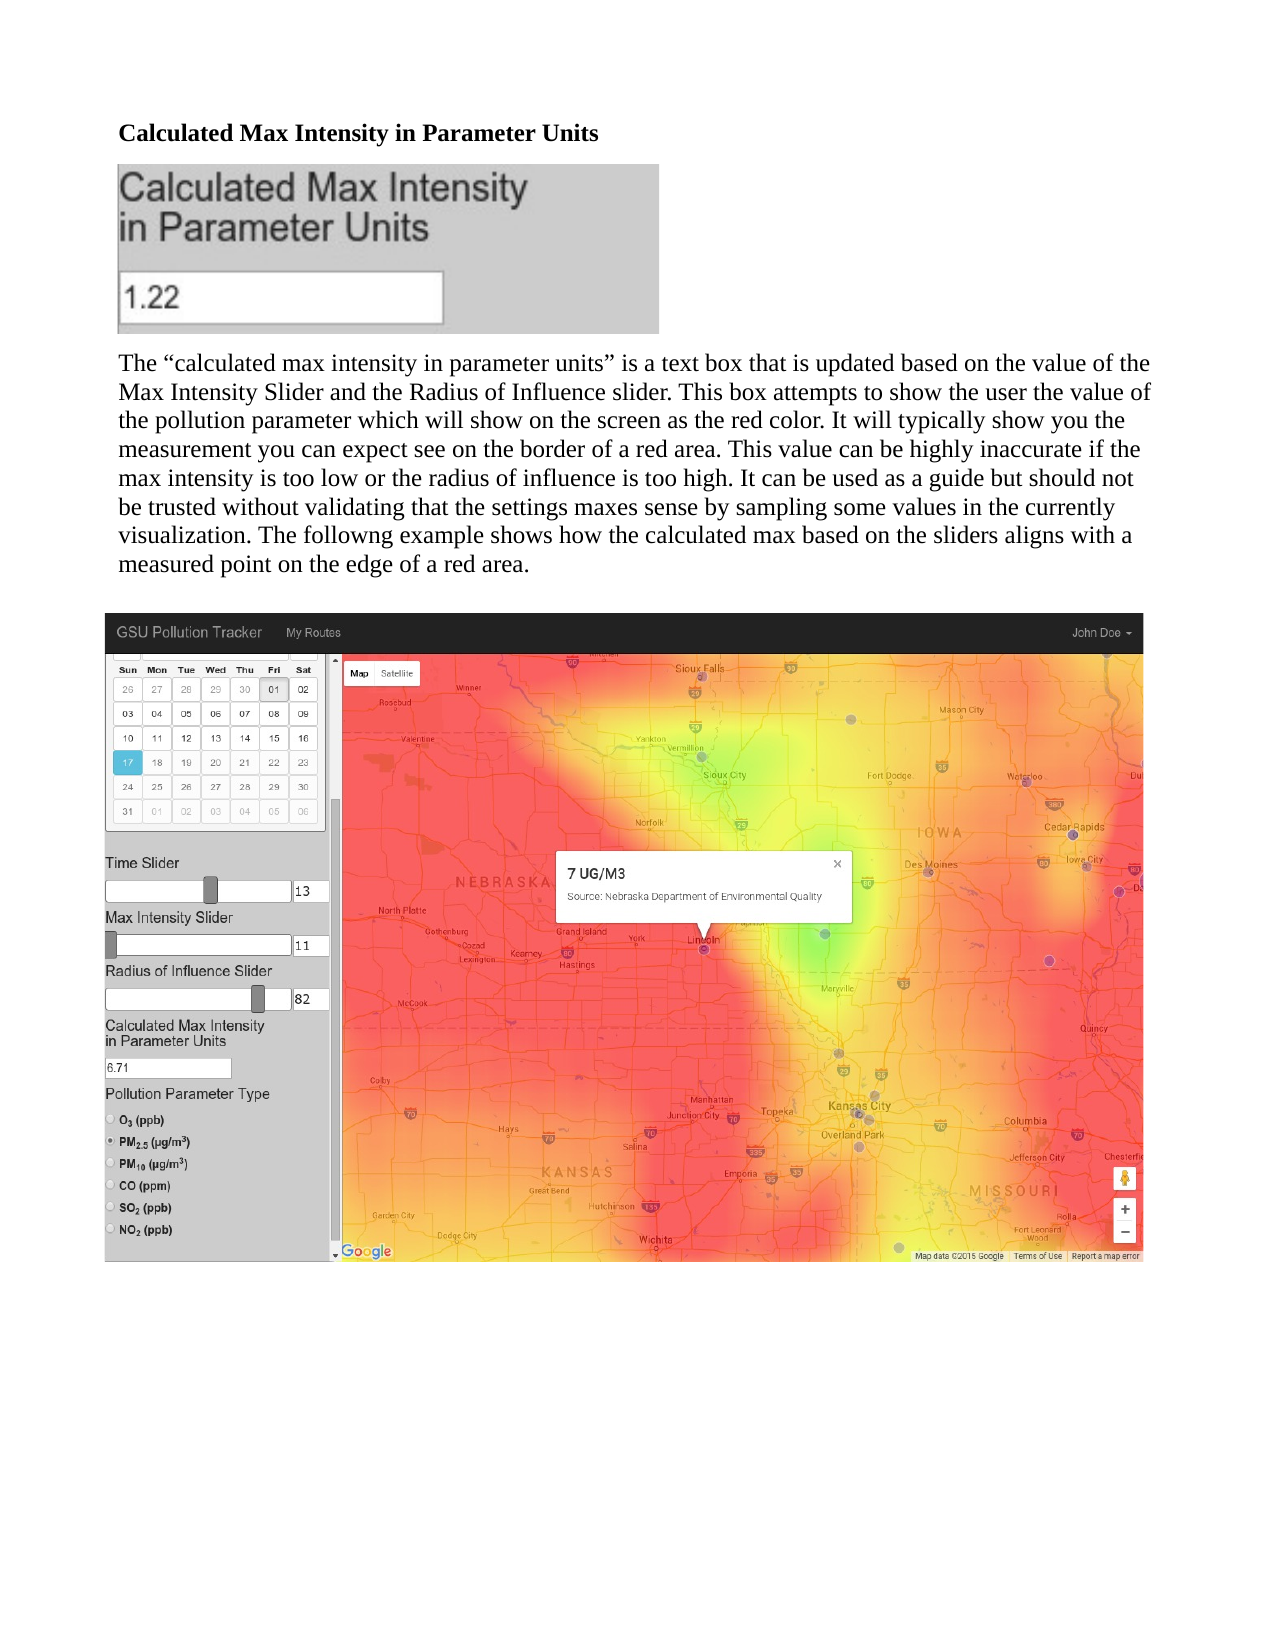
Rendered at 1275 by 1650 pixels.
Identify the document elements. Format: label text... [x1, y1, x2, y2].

text Calculated Max Intensity in Parameter Units [118, 118, 1157, 147]
picture [117, 164, 660, 334]
picture [104, 613, 1144, 1262]
text The “calculated max intensity in parameter units” is a text box that is updated based on the value of the Max Intensity Slider and the Radius of Influence slider. This box attempts to show the user the value of the pollution parameter which will show on the screen as the red color. It will typically show you the measurement you can expect see on the border of a red area. This value can be highly inaccurate if the max intensity is too low or the radius of influence is too high. It can be used as a guide but should not be trusted without validating that the settings maxes sense by sampling some values in the currently visualization. The followng example shows how the calculated max based on the sliders aligns with a measured point on the edge of a red area. [118, 348, 1157, 578]
